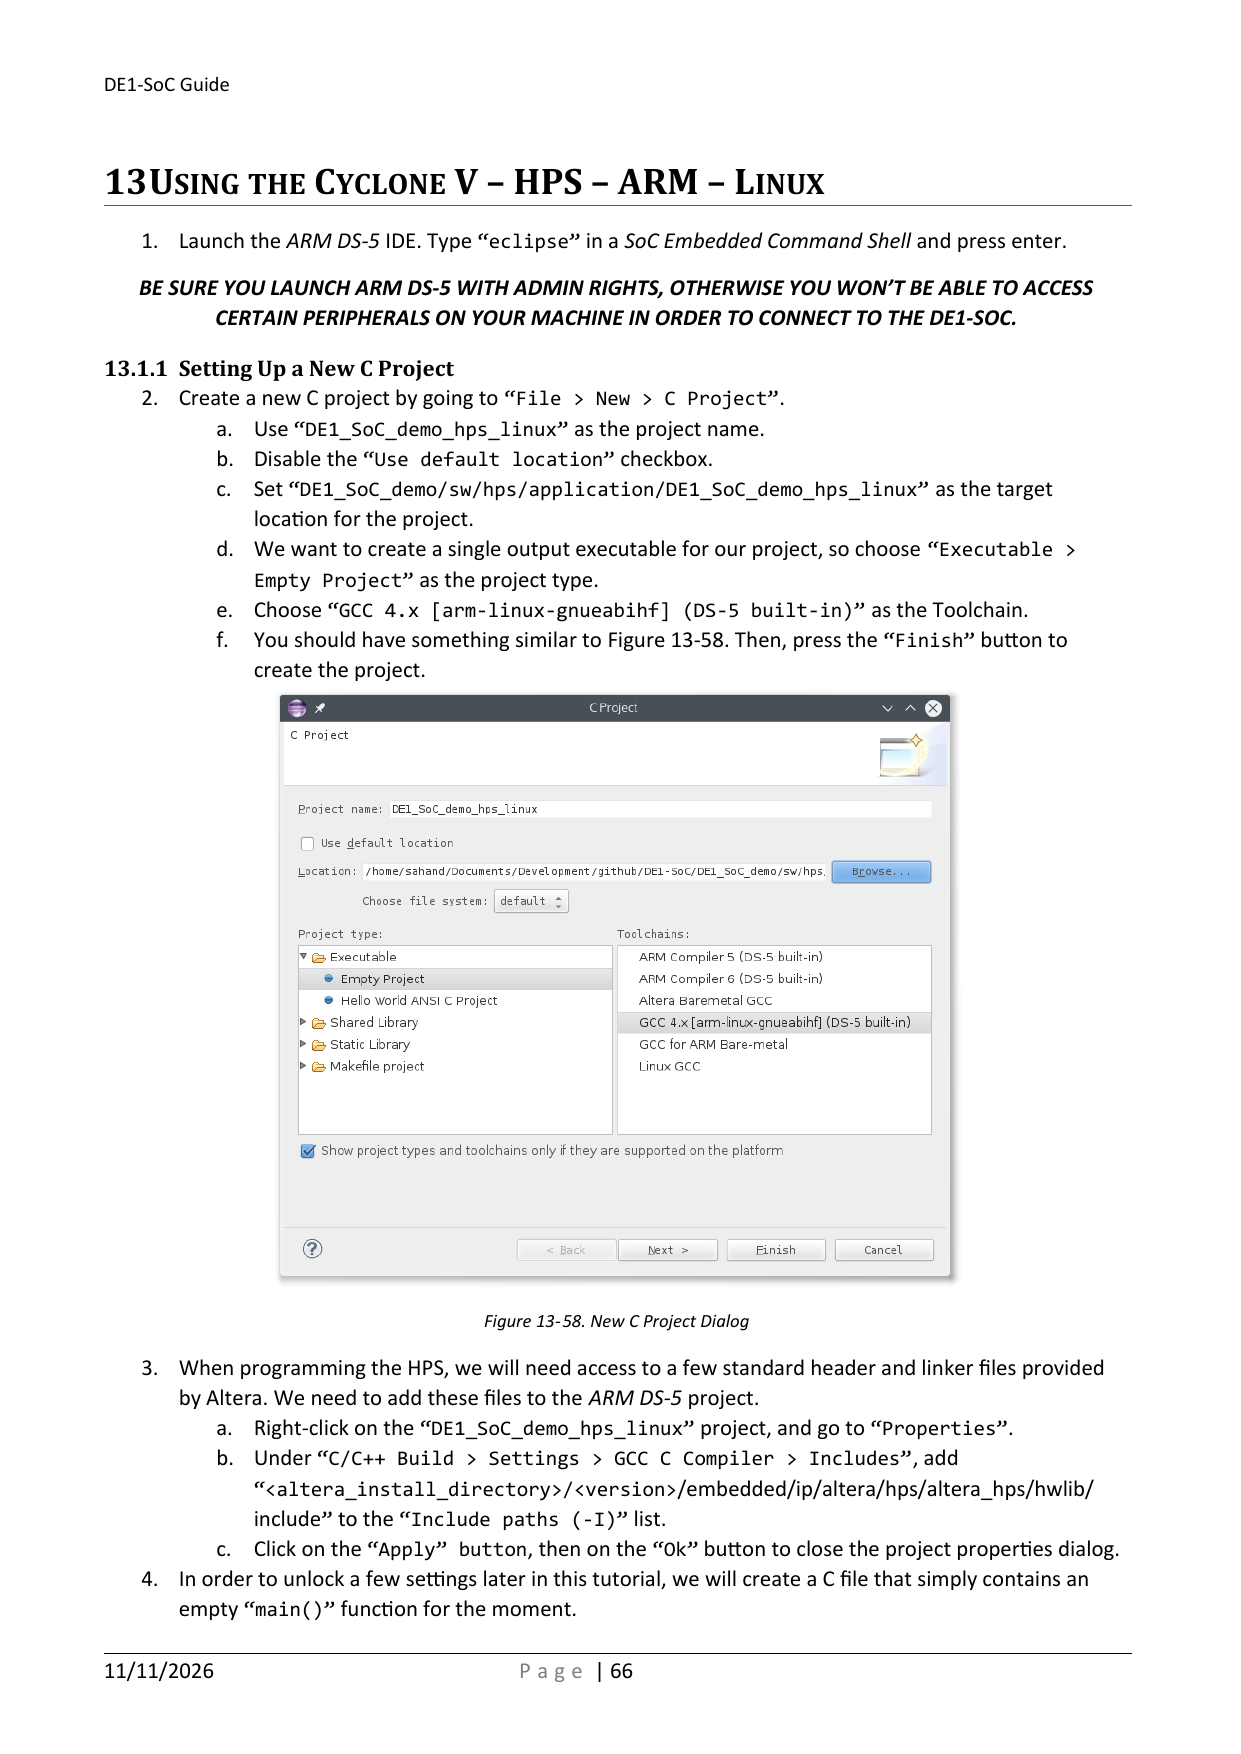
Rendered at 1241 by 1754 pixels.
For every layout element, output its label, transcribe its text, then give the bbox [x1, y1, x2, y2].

list Use “DE1_SoC_demo_hps_linux” as the project name. [216, 414, 1132, 442]
list In order to unlock a few settings later in this tutorial, we will create a C file that simply contains an empty “main()” function for the moment. [141, 1564, 1132, 1622]
list Disable the “Use default location” checkbox. [216, 444, 1132, 472]
list Set “DE1_SoC_demo/sw/hps/application/DE1_SoC_demo_hps_linux” as the target location for the project. [216, 474, 1132, 532]
list Choose “GCC 4.x [arm-linux-gnueabihf] (DS-5 built-in)” as the Toolchain. [216, 595, 1132, 623]
list Create a new C project by going to “File > New > C Project”. [141, 383, 1132, 411]
list Under “C/C++ Build > Settings > GCC C Compiler > Includes”, add “<altera_install_directory>/<version>/embedded/ip/altera/hps/altera_hps/hwlib/include” to the “Include paths (-I)” list. [216, 1443, 1132, 1532]
subtitle Setting Up a New C Project [103, 354, 1132, 381]
subtitle Using the Cyclone V – HPS – ARM – Linux [103, 159, 1132, 206]
list Right-click on the “DE1_SoC_demo_hps_linux” project, and go to “Properties”. [216, 1413, 1132, 1441]
picture [270, 685, 965, 1291]
list When programming the HPS, we will need access to a few standard header and linker files provided by Altera. We need to add these files to the ARM DS-5 project. [141, 1353, 1132, 1411]
list We want to create a single output executable for our project, so choose “Executable > Empty Project” as the project type. [216, 534, 1132, 593]
list Click on the “Apply” button, then on the “Ok” button to close the project properties dialog. [216, 1534, 1132, 1562]
list Launch the ARM DS-5 IDE. Type “eclipse” in a SoC Embedded Command Shell and press enter. [141, 226, 1132, 254]
text Be sure you launch arm ds-5 with admin rights, otherwise you won’t be able to access certain peripherals on your machine in order to connect to the de1-Soc. [103, 273, 1132, 331]
